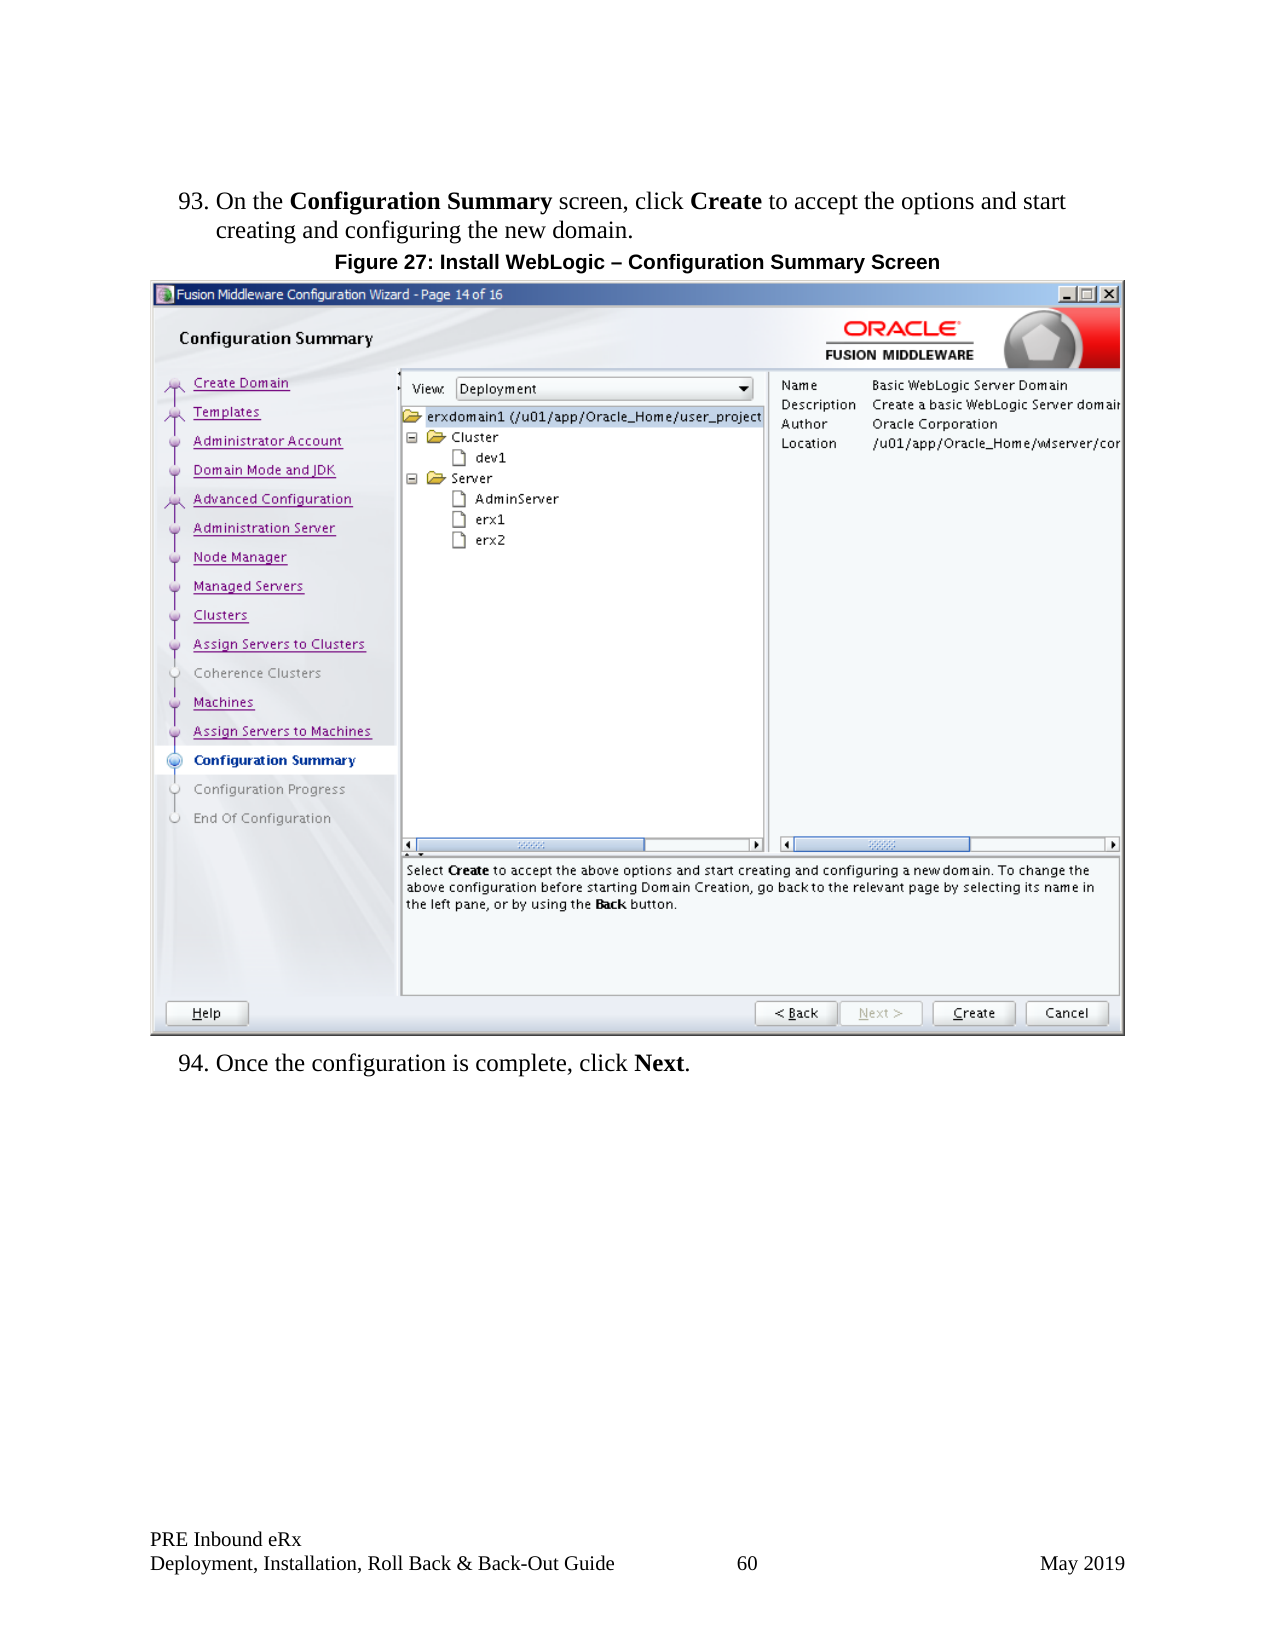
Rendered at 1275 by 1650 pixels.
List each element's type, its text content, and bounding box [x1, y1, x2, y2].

picture [150, 280, 1125, 1036]
text Figure 27: Install WebLogic – Configuration Summary Screen [150, 250, 1125, 274]
text Once the configuration is complete, click Next. [178, 1048, 1125, 1077]
text On the Configuration Summary screen, click Create to accept the options and start creating and configuring the new domain. [178, 186, 1125, 244]
